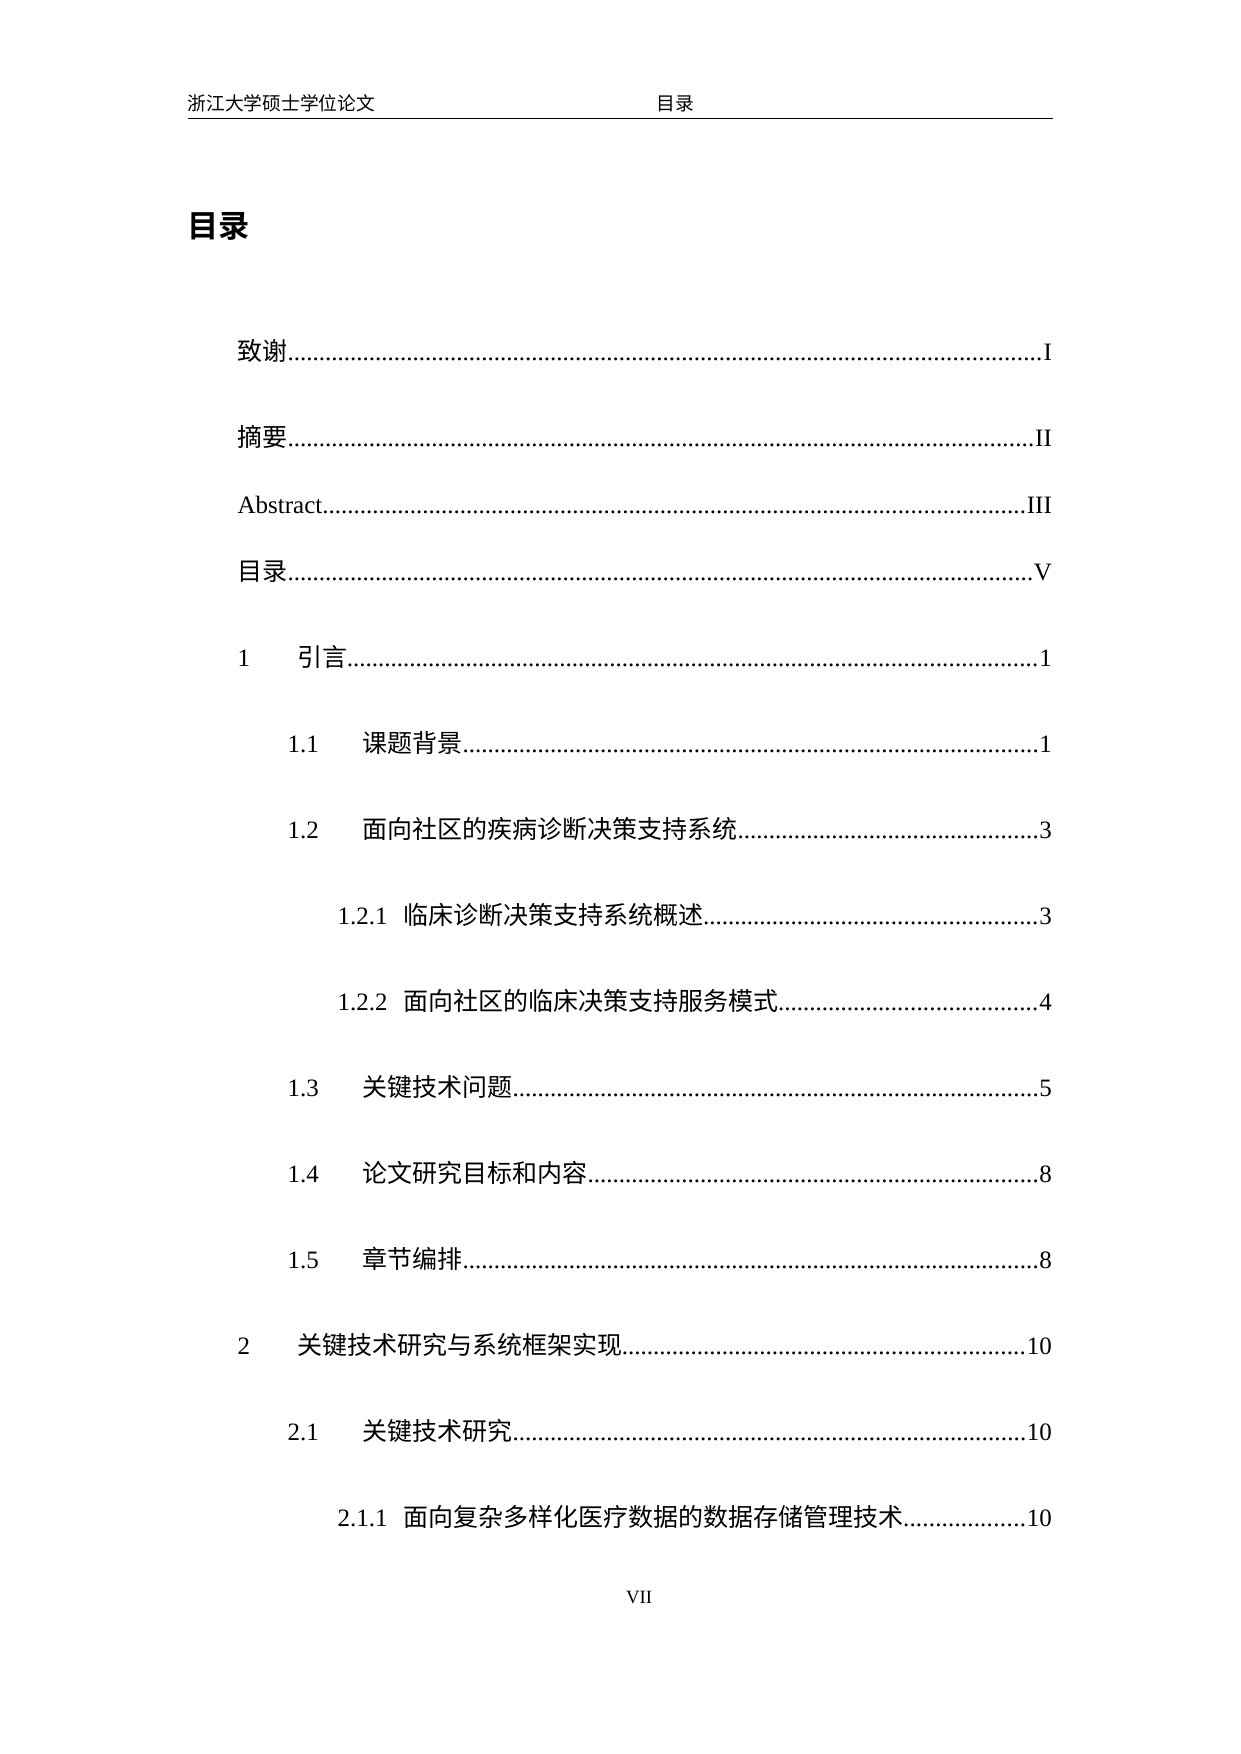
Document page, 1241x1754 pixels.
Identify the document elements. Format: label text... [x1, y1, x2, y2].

text 1.1 课题背景 1 [237, 708, 1053, 776]
subtitle 目录 [187, 190, 1053, 258]
text 2.1 关键技术研究 10 [237, 1396, 1053, 1464]
text 致谢 I [187, 315, 1053, 383]
text 1.2.2 面向社区的临床决策支持服务模式 4 [287, 966, 1053, 1034]
text 1 引言 1 [187, 622, 1053, 689]
text 1.3 关键技术问题 5 [237, 1052, 1053, 1120]
text 1.4 论文研究目标和内容 8 [237, 1138, 1053, 1206]
text 2 关键技术研究与系统框架实现 10 [187, 1310, 1053, 1378]
text Abstract III [187, 487, 1053, 521]
text 1.2 面向社区的疾病诊断决策支持系统 3 [237, 794, 1053, 862]
text 1.5 章节编排 8 [237, 1224, 1053, 1292]
text 1.2.1 临床诊断决策支持系统概述 3 [287, 880, 1053, 948]
text 目录 V [187, 536, 1053, 603]
text 2.1.1 面向复杂多样化医疗数据的数据存储管理技术 10 [287, 1482, 1053, 1550]
text 摘要 II [187, 401, 1053, 469]
